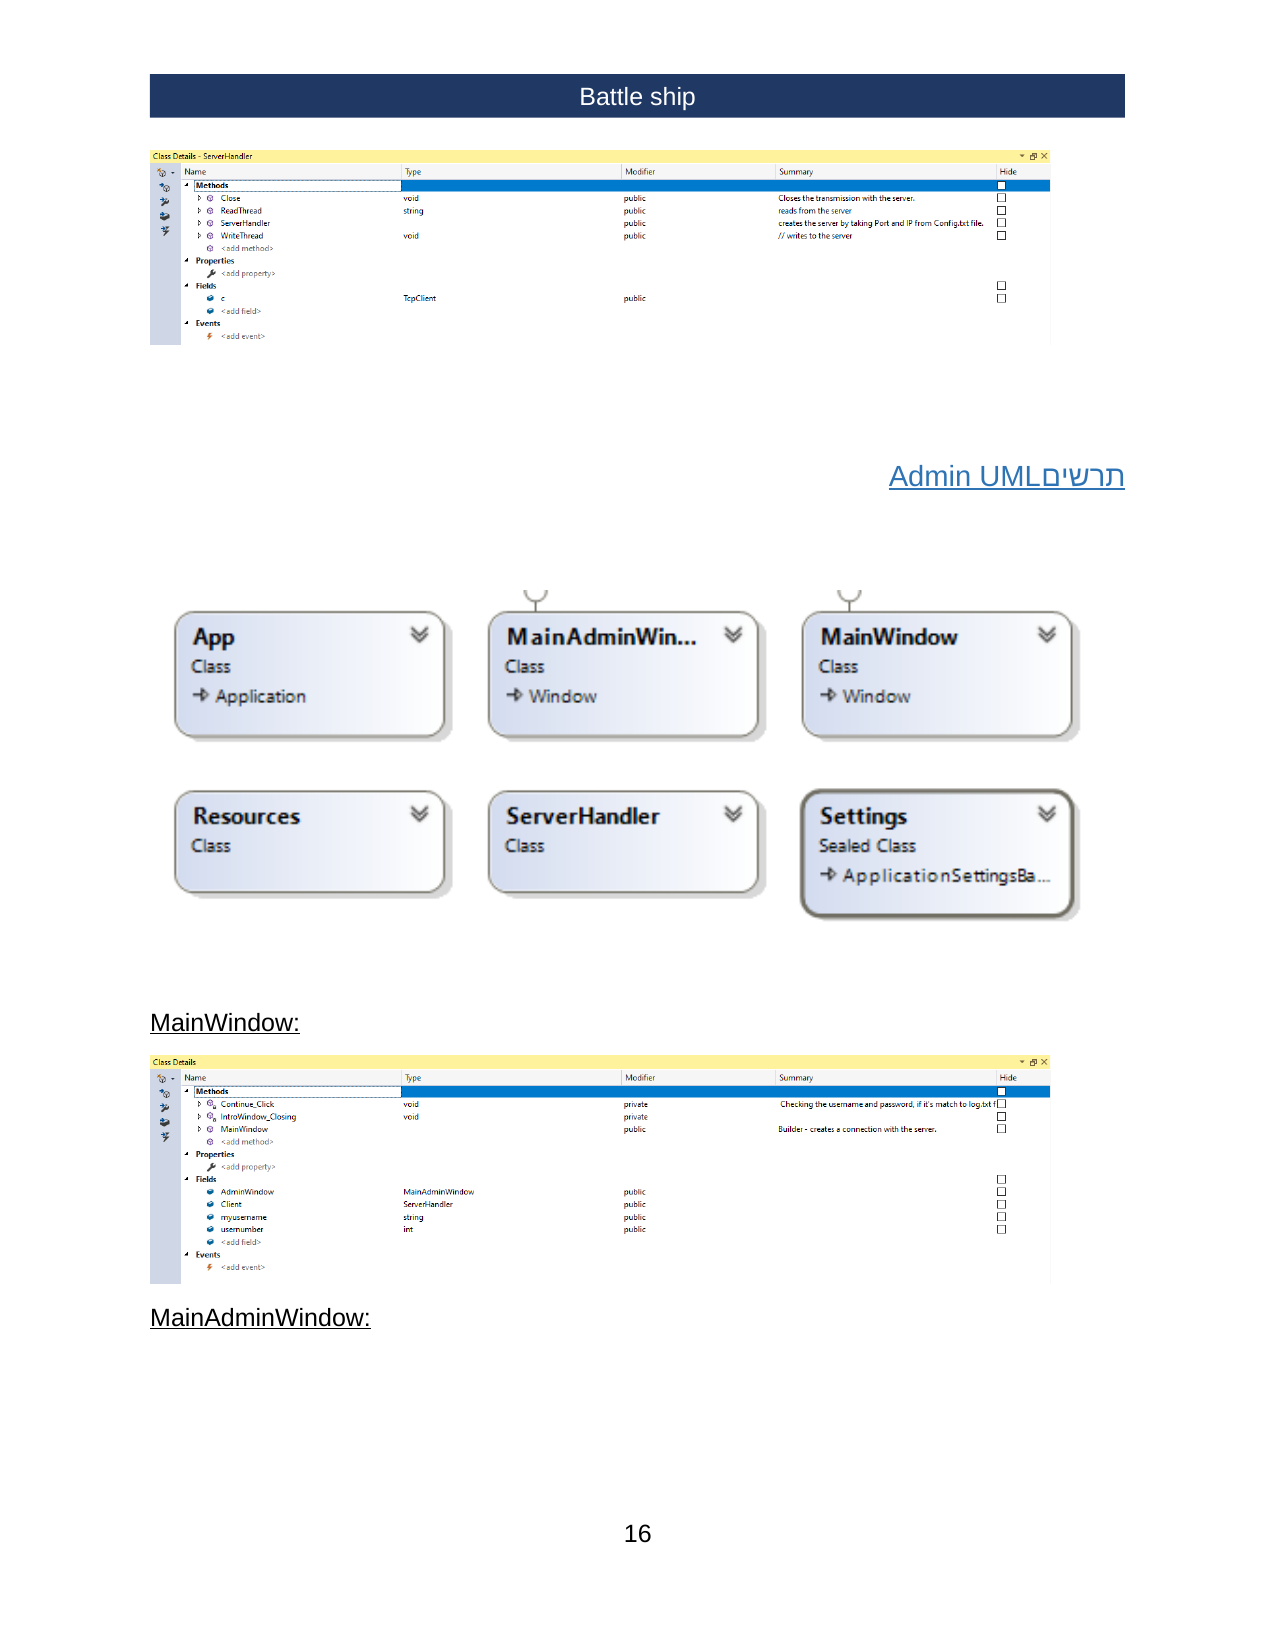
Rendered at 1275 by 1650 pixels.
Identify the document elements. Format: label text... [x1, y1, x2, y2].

text MainAdminWindow: [150, 1303, 1125, 1332]
picture [150, 1055, 1050, 1284]
subtitle Admin UMLתרשים [150, 459, 1125, 492]
text MainWindow: [150, 1008, 1125, 1037]
picture [150, 590, 1104, 942]
picture [150, 150, 1050, 345]
